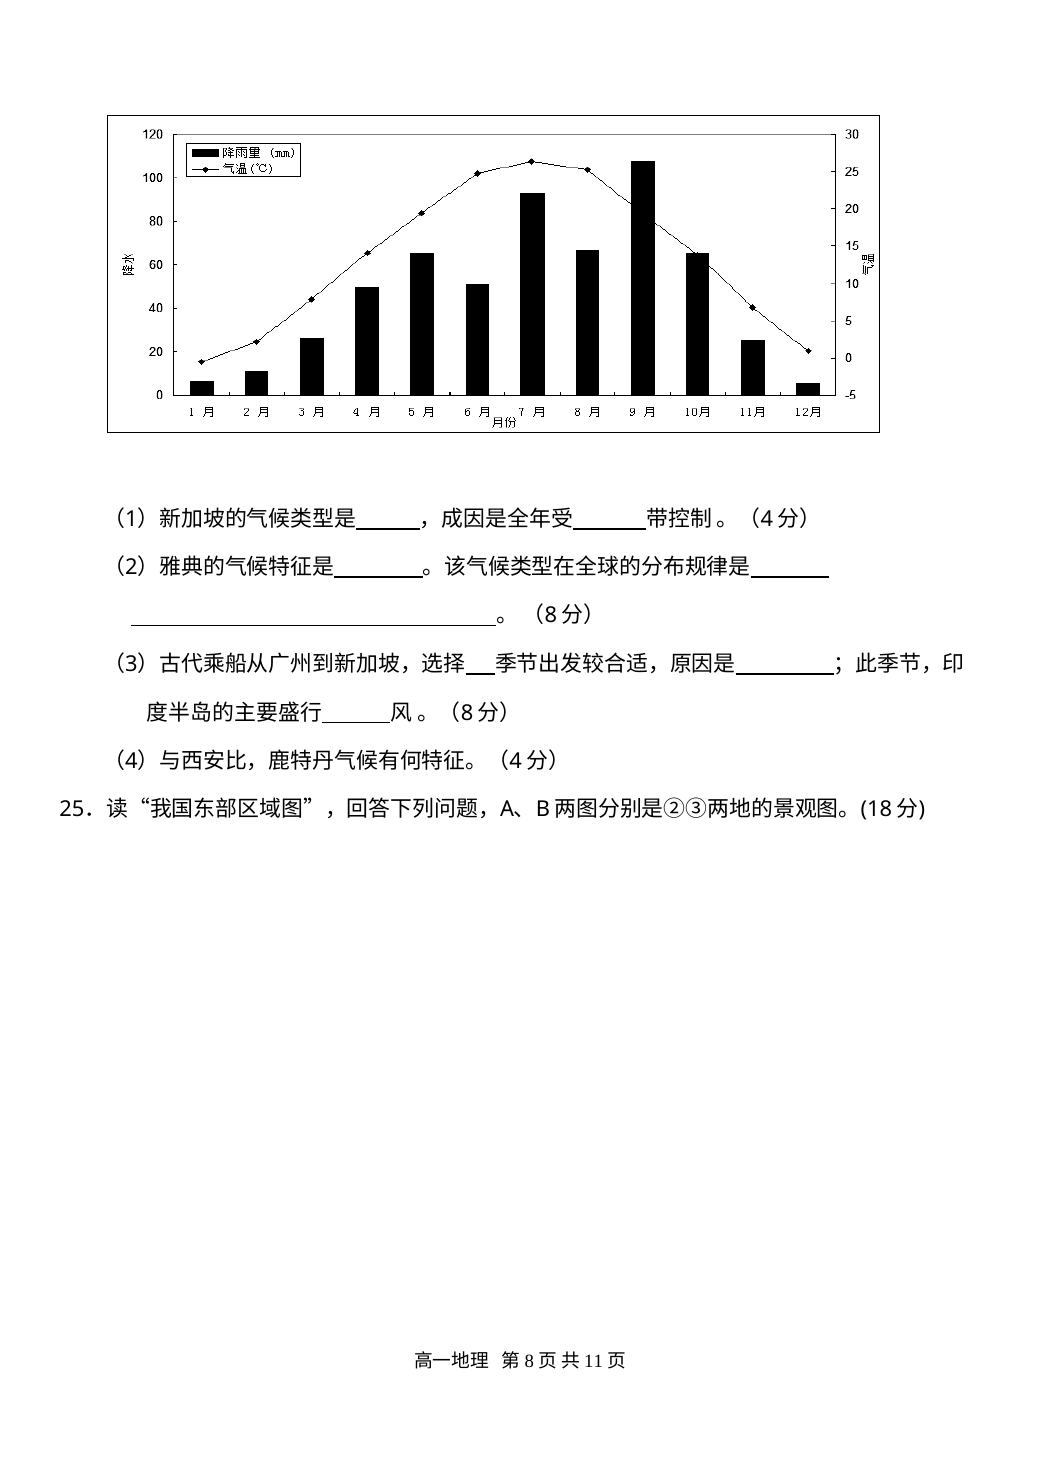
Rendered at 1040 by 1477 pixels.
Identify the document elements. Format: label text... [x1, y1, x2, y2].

text （4）与西安比，鹿特丹气候有何特征。（4分） [59, 743, 980, 775]
text （2）雅典的气候特征是 。该气候类型在全球的分布规律是 [59, 549, 980, 581]
text （1）新加坡的气候类型是 ，成因是全年受 带控制 。（4分） [59, 501, 980, 533]
text 25．读“我国东部区域图”，回答下列问题，A、B两图分别是②③两地的景观图。(18分) [59, 791, 980, 823]
text （3）古代乘船从广州到新加坡，选择 季节出发较合适，原因是 ；此季节，印度半岛的主要盛行 风 。（8分） [103, 646, 980, 727]
text 。 （8分） [59, 597, 980, 630]
